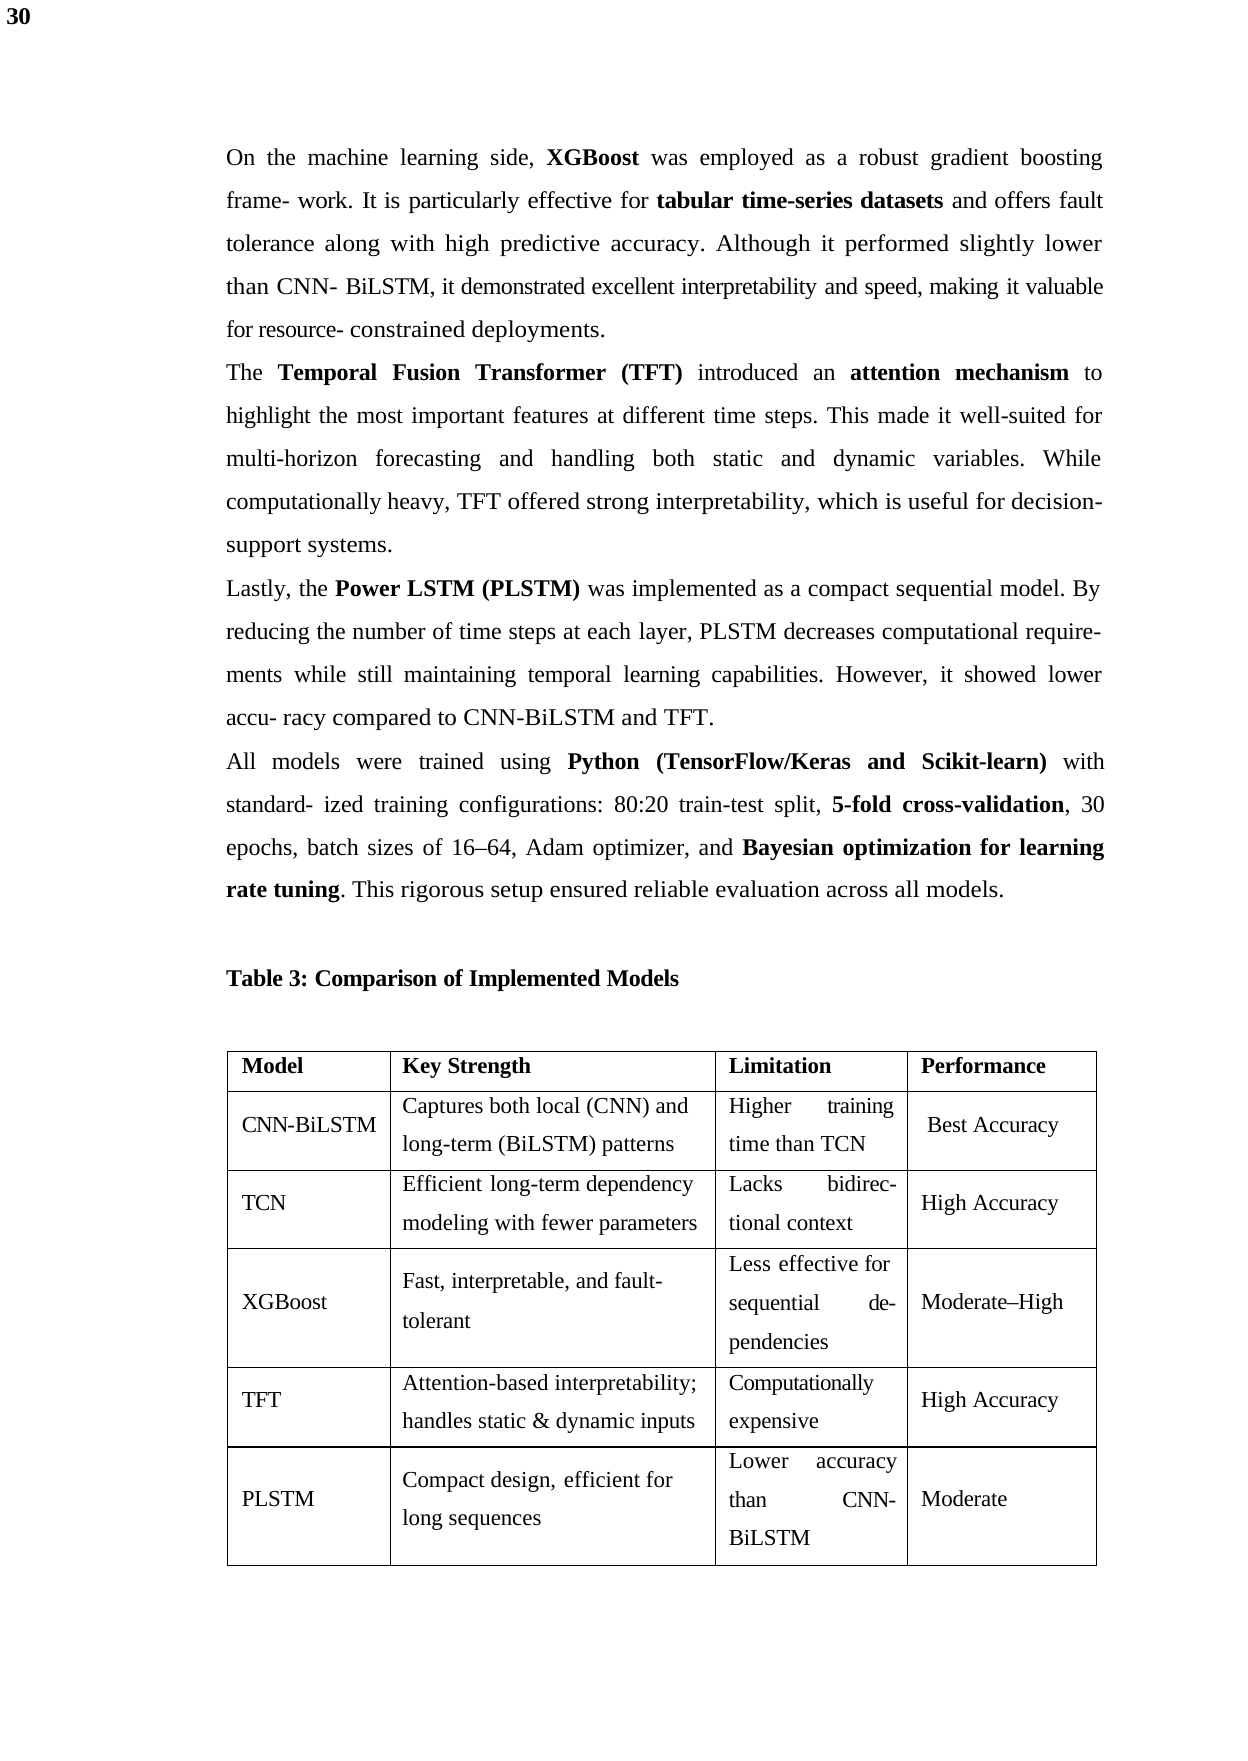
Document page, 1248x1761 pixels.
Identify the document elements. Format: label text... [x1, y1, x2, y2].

table_cell Moderate–High [908, 1249, 1096, 1367]
table_cell PLSTM [228, 1448, 390, 1565]
table_cell Moderate [908, 1448, 1096, 1565]
table_header Key Strength [391, 1052, 715, 1091]
subtitle Table 3: Comparison of Implemented Models [226, 964, 1203, 992]
table_header Model [228, 1052, 390, 1091]
table_cell TFT [228, 1368, 390, 1446]
table_cell High Accuracy [908, 1171, 1096, 1248]
text On the machine learning side, XGBoost was employed as a robust gradient boosting frame- work. It is particularly effective for tabular time-series datasets and offers fault tolerance along with high predictive accuracy. Although it performed slightly lower than CNN- BiLSTM, it demonstrated excellent interpretability and speed, making it valuable for resource- constrained deployments. [226, 143, 1103, 343]
table_cell TCN [228, 1171, 390, 1248]
table_cell Computationally expensive [716, 1368, 907, 1446]
text All models were trained using Python (TensorFlow/Keras and Scikit-learn) with standard- ized training configurations: 80:20 train-test split, 5-fold cross-validation, 30 epochs, batch sizes of 16–64, Adam optimizer, and Bayesian optimization for learning rate tuning. This rigorous setup ensured reliable evaluation across all models. [226, 747, 1105, 903]
table_cell Attention-based interpretability; handles static & dynamic inputs [391, 1368, 715, 1446]
table_cell Higher training time than TCN [716, 1092, 907, 1170]
table_cell Lacks bidirec- tional context [716, 1171, 907, 1248]
table_cell Less effective for sequential de- pendencies [716, 1249, 907, 1367]
table_cell Best Accuracy [908, 1092, 1096, 1170]
table_cell XGBoost [228, 1249, 390, 1367]
table_cell Fast, interpretable, and fault- tolerant [391, 1249, 715, 1367]
table_cell Efficient long-term dependency modeling with fewer parameters [391, 1171, 715, 1248]
text Lastly, the Power LSTM (PLSTM) was implemented as a compact sequential model. By reducing the number of time steps at each layer, PLSTM decreases computational require- ments while still maintaining temporal learning capabilities. However, it showed lower accu- racy compared to CNN-BiLSTM and TFT. [226, 574, 1102, 730]
table_cell Compact design, efficient for long sequences [391, 1448, 715, 1565]
table_cell High Accuracy [908, 1368, 1096, 1446]
table_cell Lower accuracy than CNN- BiLSTM [716, 1448, 907, 1565]
text The Temporal Fusion Transformer (TFT) introduced an attention mechanism to highlight the most important features at different time steps. This made it well-suited for multi-horizon forecasting and handling both static and dynamic variables. While computationally heavy, TFT offered strong interpretability, which is useful for decision-support systems. [226, 358, 1103, 558]
table_cell Captures both local (CNN) and long-term (BiLSTM) patterns [391, 1092, 715, 1170]
table_header Performance [908, 1052, 1096, 1091]
table_cell CNN-BiLSTM [228, 1092, 390, 1170]
table_header Limitation [716, 1052, 907, 1091]
